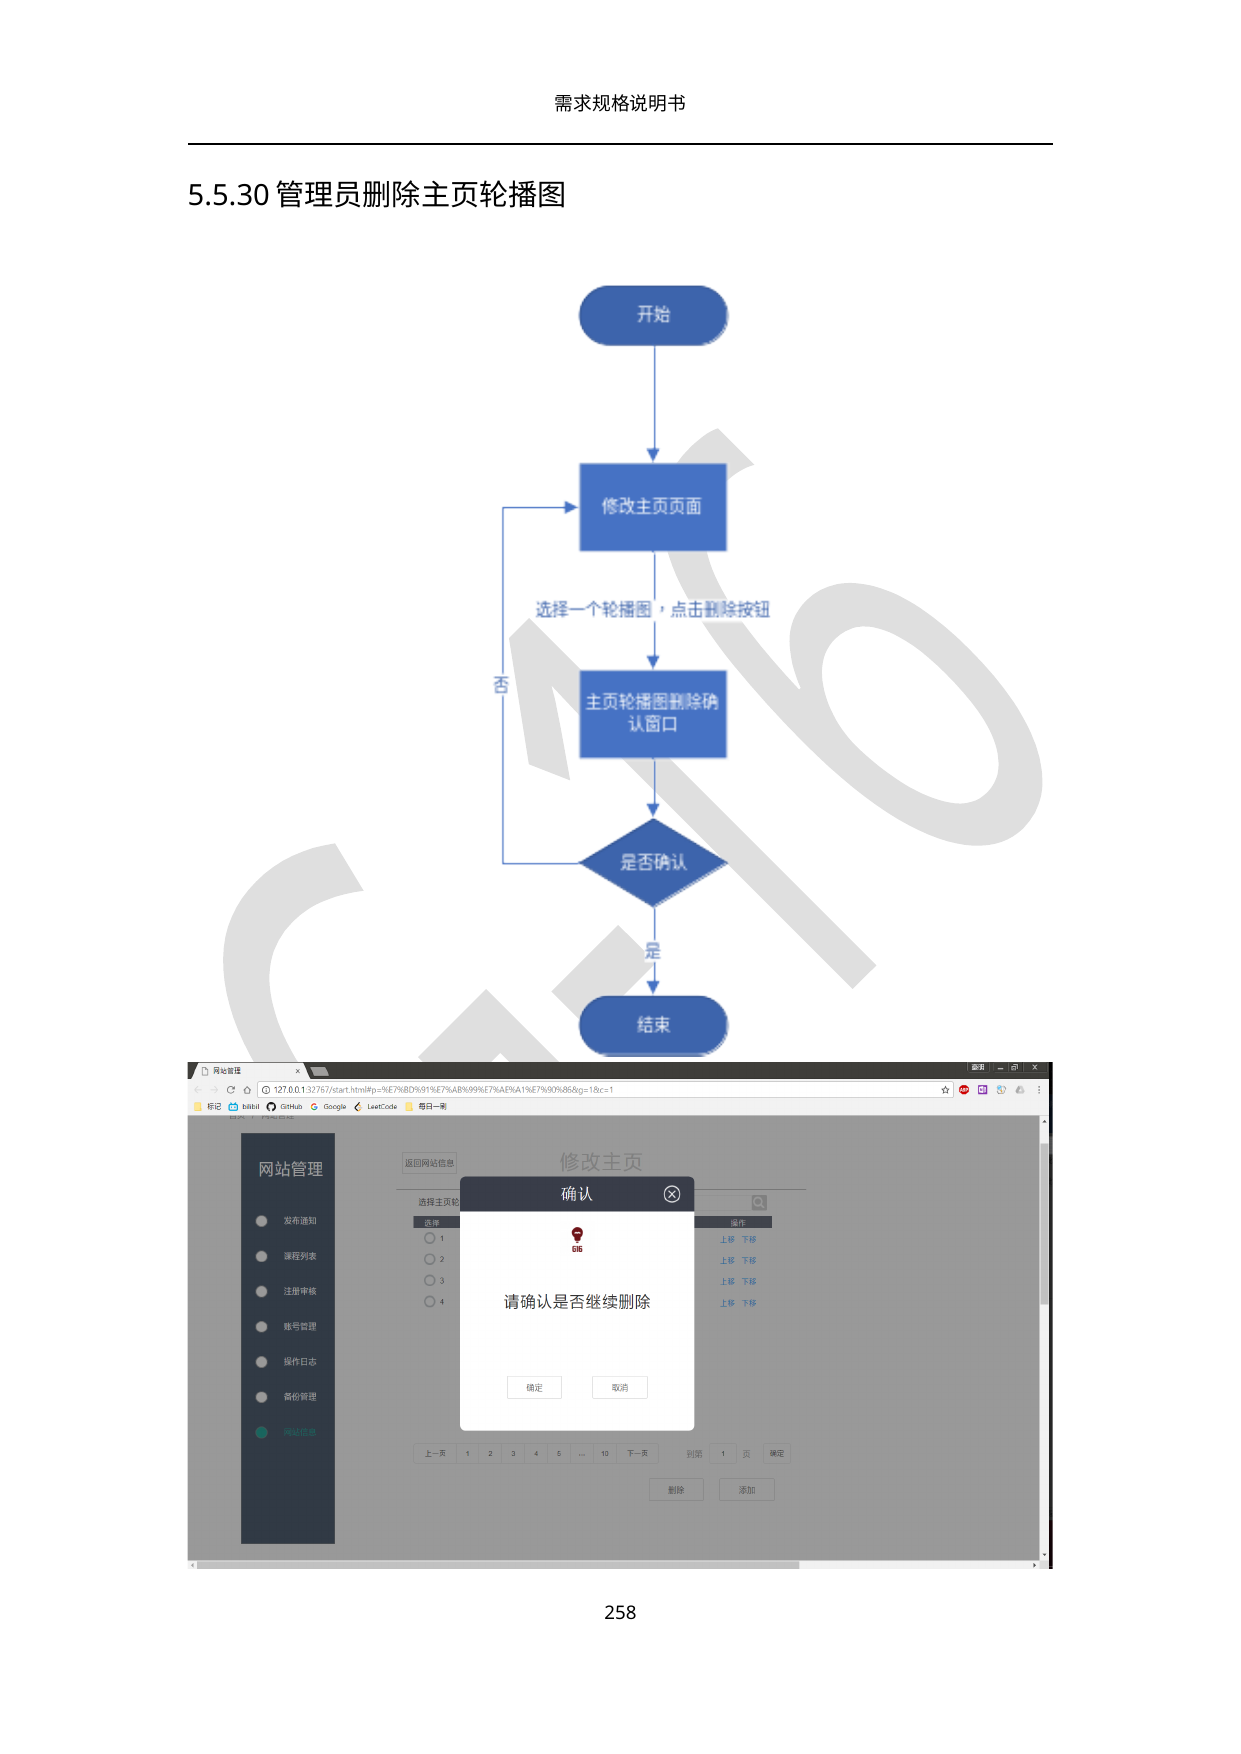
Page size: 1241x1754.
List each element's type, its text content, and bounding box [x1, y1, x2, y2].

picture [187, 1062, 1053, 1569]
subtitle 管理员删除主页轮播图 [187, 160, 1053, 225]
